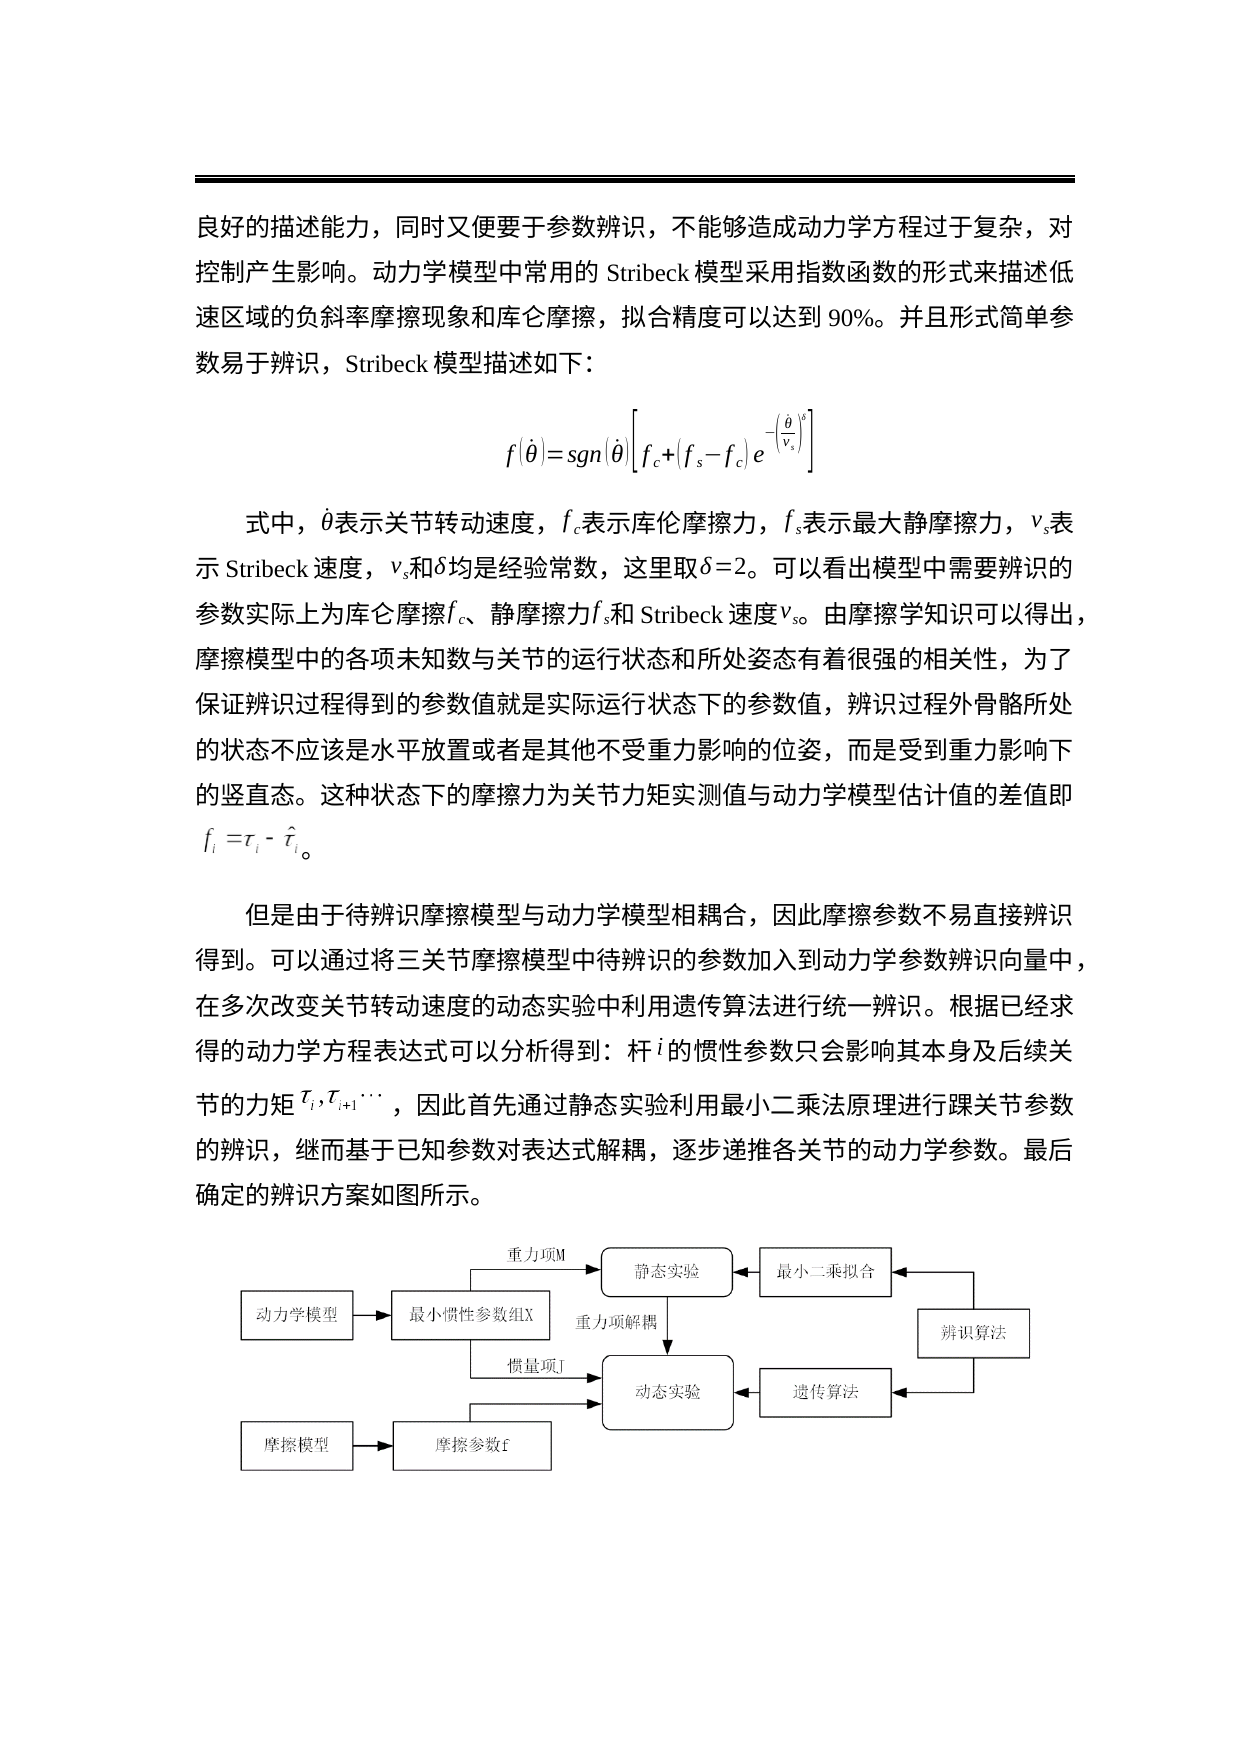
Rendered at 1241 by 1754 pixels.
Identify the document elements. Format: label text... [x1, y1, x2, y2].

text 但是由于待辨识摩擦模型与动力学模型相耦合，因此摩擦参数不易直接辨识得到。可以通过将三关节摩擦模型中待辨识的参数加入到动力学参数辨识向量中，在多次改变关节转动速度的动态实验中利用遗传算法进行统一辨识。根据已经求得的动力学方程表达式可以分析得到：杆的惯性参数只会影响其本身及后续关节的力矩 ，因此首先通过静态实验利用最小二乘法原理进行踝关节参数的辨识，继而基于已知参数对表达式解耦，逐步递推各关节的动力学参数。最后确定的辨识方案如图所示。 [195, 895, 1075, 1212]
picture [238, 1242, 1032, 1471]
text 式中，表示关节转动速度，表示库伦摩擦力，表示最大静摩擦力，表示Stribeck速度，和均是经验常数，这里取。可以看出模型中需要辨识的参数实际上为库仑摩擦、静摩擦力和Stribeck速度。由摩擦学知识可以得出，摩擦模型中的各项未知数与关节的运行状态和所处姿态有着很强的相关性，为了保证辨识过程得到的参数值就是实际运行状态下的参数值，辨识过程外骨骼所处的状态不应该是水平放置或者是其他不受重力影响的位姿，而是受到重力影响下的竖直态。这种状态下的摩擦力为关节力矩实测值与动力学模型估计值的差值即。 [195, 503, 1075, 866]
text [195, 207, 1075, 379]
